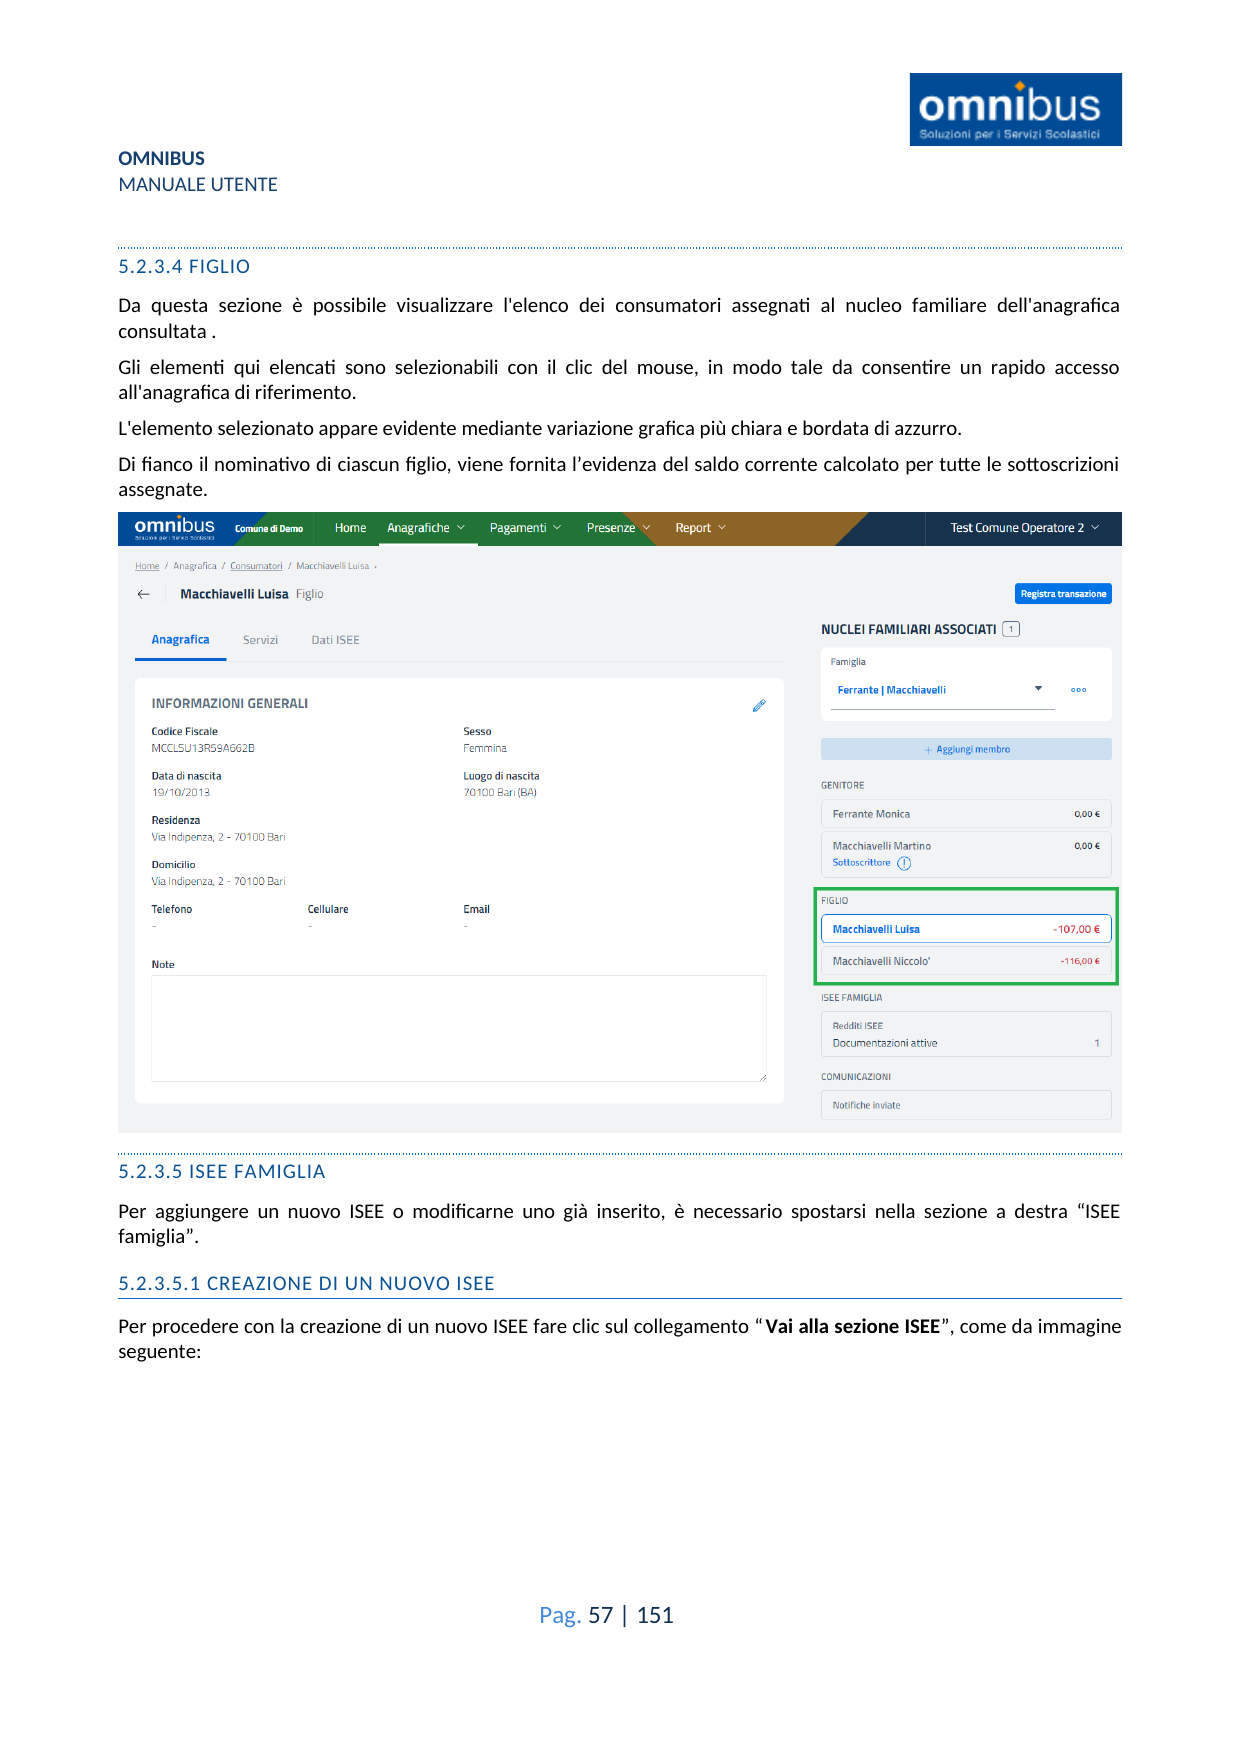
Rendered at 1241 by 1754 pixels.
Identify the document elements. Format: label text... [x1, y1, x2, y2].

text Per aggiungere un nuovo ISEE o modificarne uno già inserito, è necessario spostarsi nella sezione a destra “ISEE famiglia”. [118, 1198, 1122, 1249]
text Gli elementi qui elencati sono selezionabili con il clic del mouse, in modo tale da consentire un rapido accesso all'anagrafica di riferimento. [118, 354, 1122, 405]
picture [118, 512, 1122, 1133]
subtitle 5.2.3.4 Figlio [118, 247, 1122, 278]
text L'elemento selezionato appare evidente mediante variazione grafica più chiara e bordata di azzurro. [118, 415, 1122, 441]
text Di fianco il nominativo di ciascun figlio, viene fornita l’evidenza del saldo corrente calcolato per tutte le sottoscrizioni assegnate. [118, 451, 1122, 502]
subtitle 5.2.3.5 ISEE famiglia [118, 1153, 1122, 1184]
text Per procedere con la creazione di un nuovo ISEE fare clic sul collegamento “Vai alla sezione ISEE”, come da immagine seguente: [118, 1313, 1122, 1364]
subtitle 5.2.3.5.1 Creazione di un nuovo ISEE [118, 1270, 1122, 1298]
text Da questa sezione è possibile visualizzare l'elenco dei consumatori assegnati al nucleo familiare dell'anagrafica consultata . [118, 293, 1122, 343]
picture [909, 73, 1123, 146]
